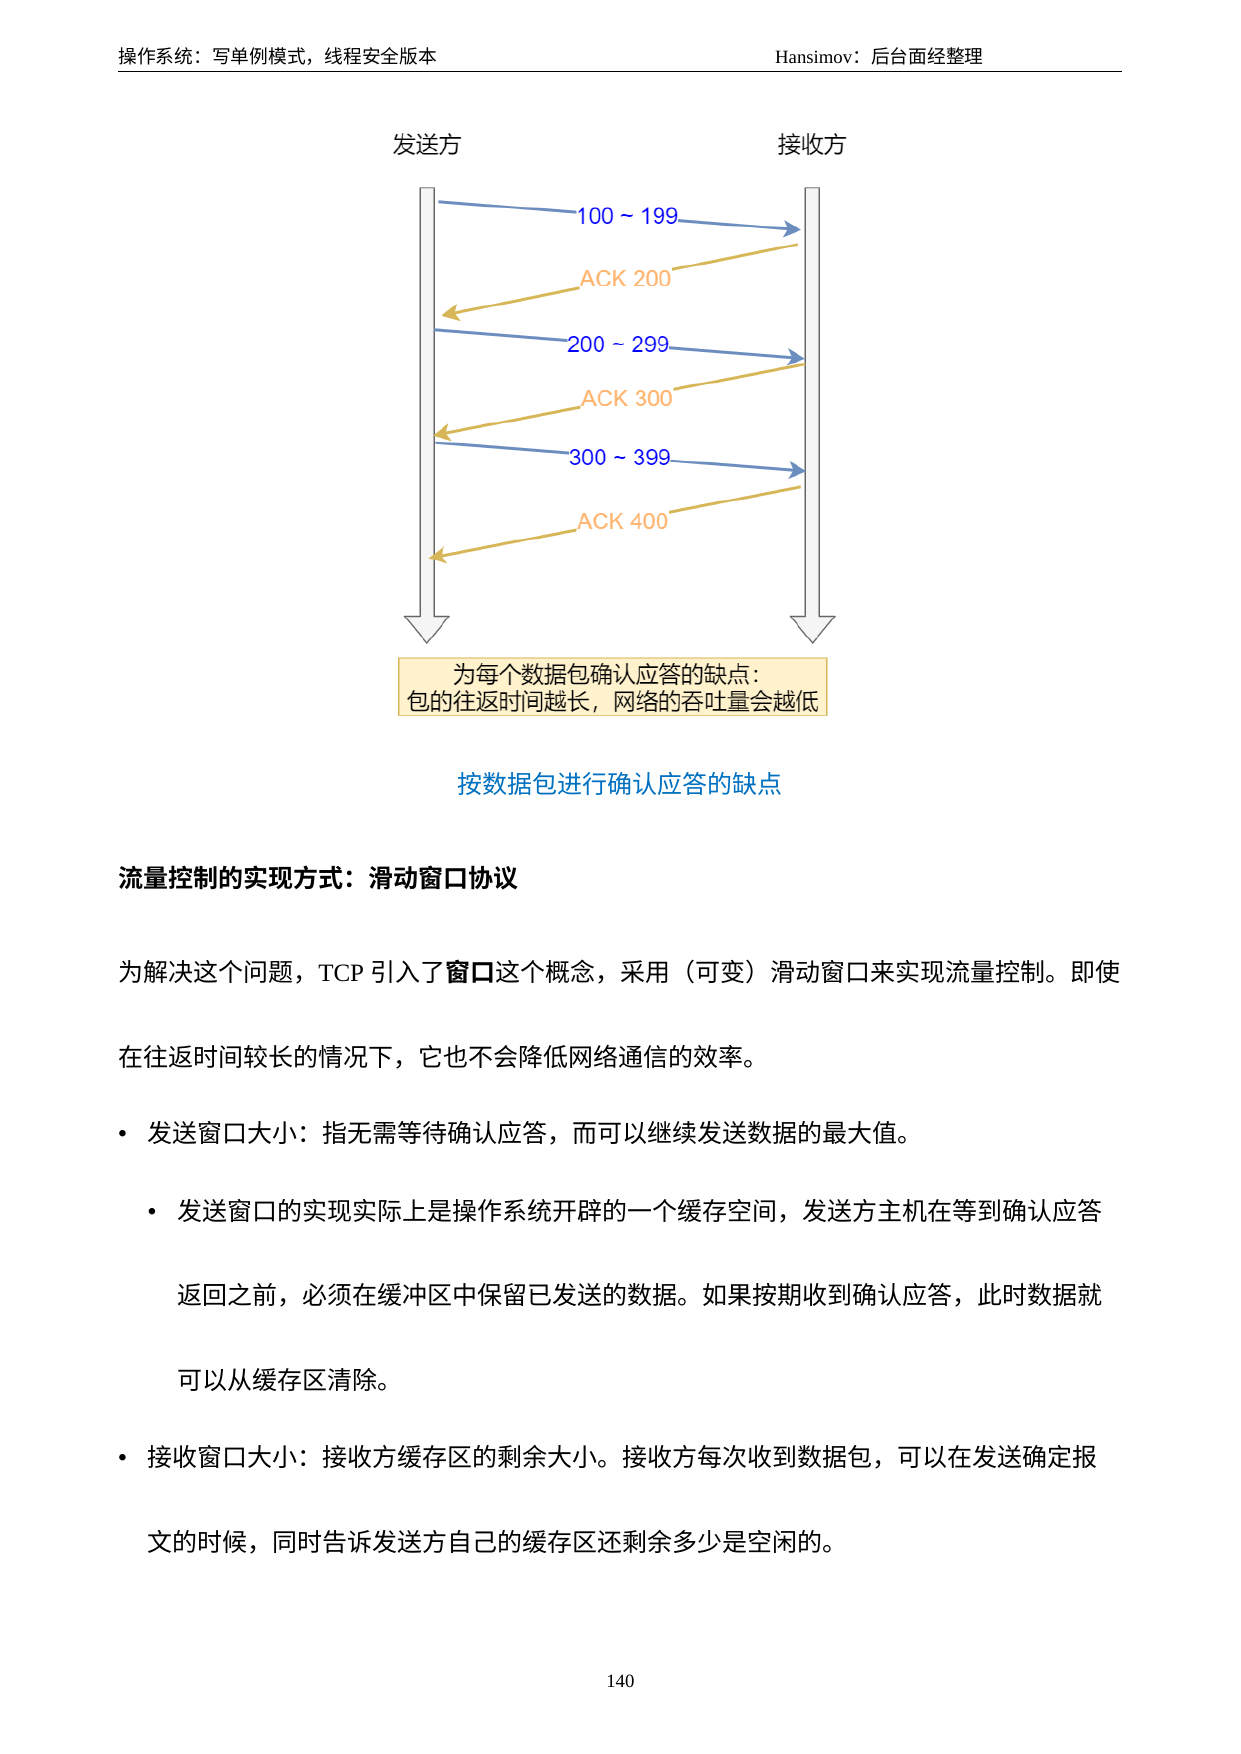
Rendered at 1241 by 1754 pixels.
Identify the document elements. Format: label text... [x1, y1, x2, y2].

subtitle 流量控制的实现方式：滑动窗口协议 [118, 842, 1097, 910]
text 按数据包进行确认应答的缺点 [118, 748, 1122, 816]
text 发送窗口大小：指无需等待确认应答，而可以继续发送数据的最大值。 [118, 1098, 1122, 1166]
text 发送窗口的实现实际上是操作系统开辟的一个缓存空间，发送方主机在等到确认应答返回之前，必须在缓冲区中保留已发送的数据。如果按期收到确认应答，此时数据就可以从缓存区清除。 [148, 1175, 1122, 1413]
text 为解决这个问题，TCP 引入了窗口这个概念，采用（可变）滑动窗口来实现流量控制。即使在往返时间较长的情况下，它也不会降低网络通信的效率。 [118, 936, 1122, 1089]
picture [383, 130, 857, 716]
text 接收窗口大小：接收方缓存区的剩余大小。接收方每次收到数据包，可以在发送确定报文的时候，同时告诉发送方自己的缓存区还剩余多少是空闲的。 [118, 1422, 1122, 1575]
